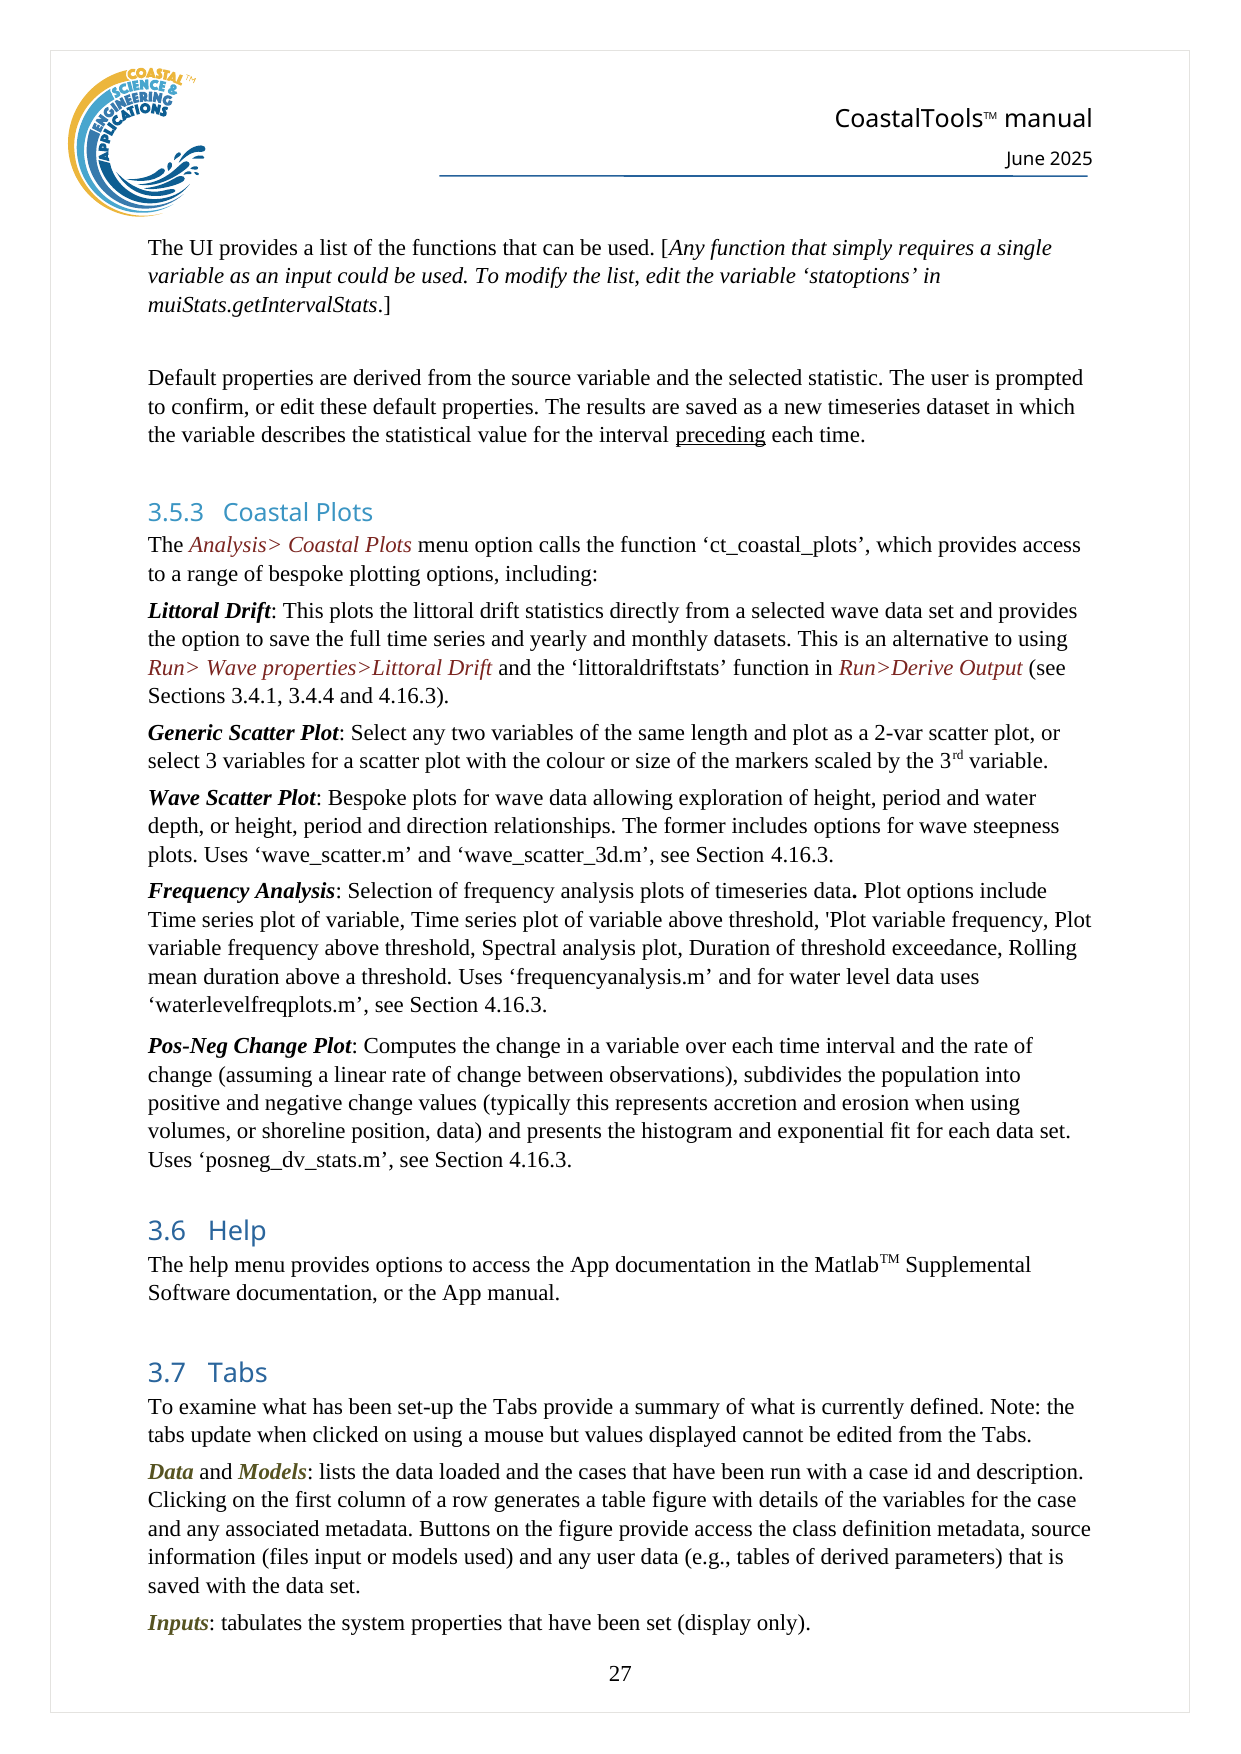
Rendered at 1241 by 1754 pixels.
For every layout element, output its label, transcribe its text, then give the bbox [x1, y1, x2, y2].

text To examine what has been set-up the Tabs provide a summary of what is currently defined. Note: the tabs update when clicked on using a mouse but values displayed cannot be edited from the Tabs. [148, 1393, 1093, 1448]
text Inputs: tabulates the system properties that have been set (display only). [148, 1608, 1093, 1635]
text Frequency Analysis: Selection of frequency analysis plots of timeseries data. Plot options include Time series plot of variable, Time series plot of variable above threshold, 'Plot variable frequency, Plot variable frequency above threshold, Spectral analysis plot, Duration of threshold exceedance, Rolling mean duration above a threshold. Uses ‘frequencyanalysis.m’ and for water level data uses ‘waterlevelfreqplots.m’, see Section 4.16.3. [148, 878, 1093, 1018]
subtitle Help [148, 1211, 1093, 1248]
text Littoral Drift: This plots the littoral drift statistics directly from a selected wave data set and provides the option to save the full time series and yearly and monthly datasets. This is an alternative to using Run> Wave properties>Littoral Drift and the ‘littoraldriftstats’ function in Run>Derive Output (see Sections 3.4.1, 3.4.4 and 4.16.3). [148, 597, 1093, 708]
text Wave Scatter Plot: Bespoke plots for wave data allowing exploration of height, period and water depth, or height, period and direction relationships. The former includes options for wave steepness plots. Uses ‘wave_scatter.m’ and ‘wave_scatter_3d.m’, see Section 4.16.3. [148, 784, 1093, 867]
text The Analysis> Coastal Plots menu option calls the function ‘ct_coastal_plots’, which provides access to a range of bespoke plotting options, including: [148, 531, 1093, 586]
text Generic Scatter Plot: Select any two variables of the same length and plot as a 2-var scatter plot, or select 3 variables for a scatter plot with the colour or size of the markers scaled by the 3rd variable. [148, 719, 1093, 773]
text The help menu provides options to access the App documentation in the MatlabTM Supplemental Software documentation, or the App manual. [148, 1251, 1093, 1306]
text Data and Models: lists the data loaded and the cases that have been run with a case id and description. Clicking on the first column of a row generates a table figure with details of the variables for the case and any associated metadata. Buttons on the figure provide access the class definition metadata, source information (files input or models used) and any user data (e.g., tables of derived parameters) that is saved with the data set. [148, 1458, 1093, 1598]
subtitle Coastal Plots [148, 495, 1093, 529]
text Default properties are derived from the source variable and the selected statistic. The user is prompted to confirm, or edit these default properties. The results are saved as a new timeseries dataset in which the variable describes the statistical value for the interval preceding each time. [148, 364, 1093, 447]
text Pos-Neg Change Plot: Computes the change in a variable over each time interval and the rate of change (assuming a linear rate of change between observations), subdivides the population into positive and negative change values (typically this represents accretion and erosion when using volumes, or shoreline position, data) and presents the histogram and exponential fit for each data set. Uses ‘posneg_dv_stats.m’, see Section 4.16.3. [148, 1032, 1093, 1172]
text The UI provides a list of the functions that can be used. [Any function that simply requires a single variable as an input could be used. To modify the list, edit the variable ‘statoptions’ in muiStats.getIntervalStats.] [148, 234, 1093, 317]
subtitle Tabs [148, 1353, 1093, 1390]
